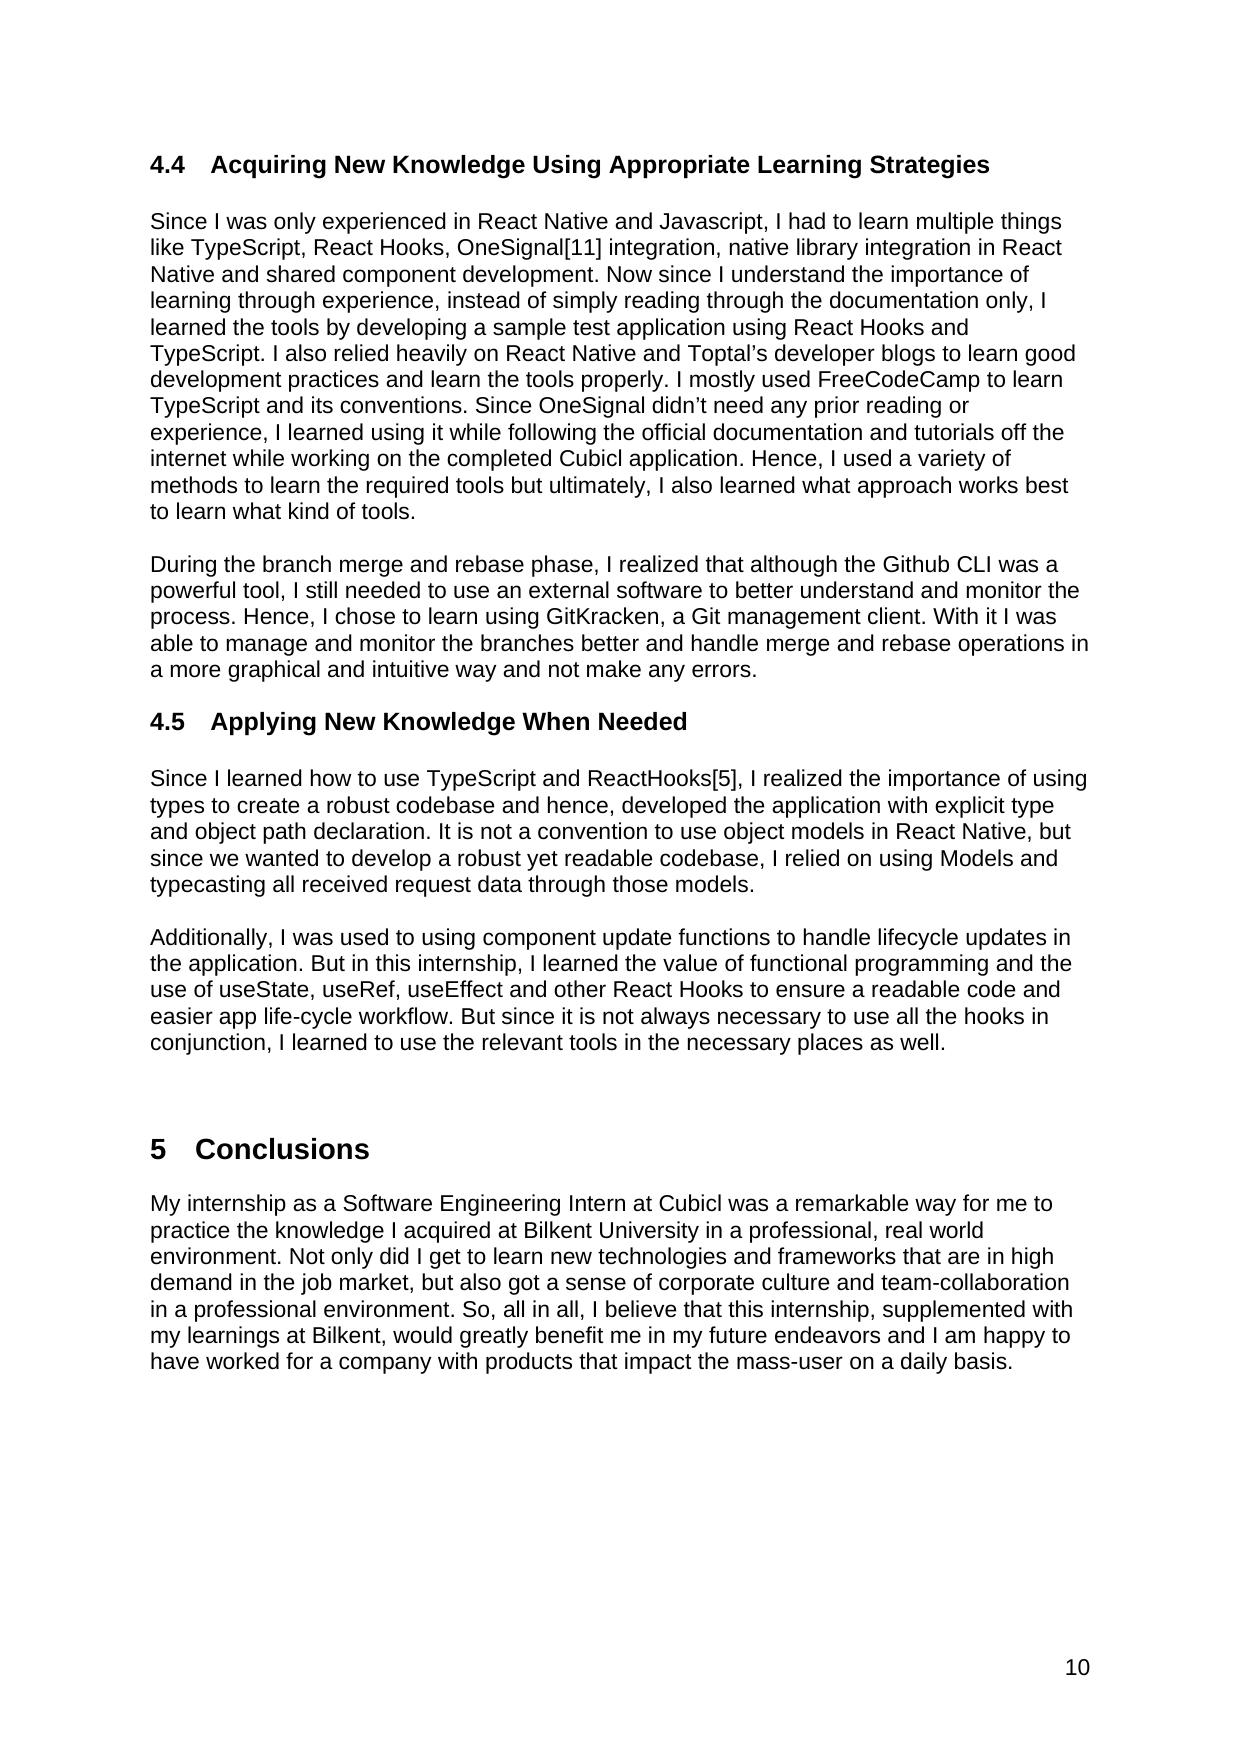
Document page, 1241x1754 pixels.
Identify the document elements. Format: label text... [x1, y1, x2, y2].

subtitle Applying New Knowledge When Needed [150, 707, 1090, 736]
text During the branch merge and rebase phase, I realized that although the Github CLI was a powerful tool, I still needed to use an external software to better understand and monitor the process. Hence, I chose to learn using GitKracken, a Git management client. With it I was able to manage and monitor the branches better and handle merge and rebase operations in a more graphical and intuitive way and not make any errors. [150, 551, 1090, 682]
text Since I learned how to use TypeScript and ReactHooks[5], I realized the importance of using types to create a robust codebase and hence, developed the application with explicit type and object path declaration. It is not a convention to use object models in React Native, but since we wanted to develop a robust yet readable codebase, I relied on using Models and typecasting all received request data through those models. [150, 765, 1090, 897]
text Additionally, I was used to using component update functions to handle lifecycle updates in the application. But in this internship, I learned the value of functional programming and the use of useState, useRef, useEffect and other React Hooks to ensure a readable code and easier app life-cycle workflow. But since it is not always necessary to use all the hooks in conjunction, I learned to use the relevant tools in the necessary places as well. [150, 923, 1090, 1055]
subtitle Conclusions [150, 1132, 1090, 1165]
subtitle Acquiring New Knowledge Using Appropriate Learning Strategies [150, 150, 1090, 179]
text My internship as a Software Engineering Intern at Cubicl was a remarkable way for me to practice the knowledge I acquired at Bilkent University in a professional, real world environment. Not only did I get to learn new technologies and frameworks that are in high demand in the job market, but also got a sense of corporate culture and team-collaboration in a professional environment. So, all in all, I believe that this internship, supplemented with my learnings at Bilkent, would greatly benefit me in my future endeavors and I am happy to have worked for a company with products that impact the mass-user on a daily basis. [150, 1190, 1090, 1375]
text Since I was only experienced in React Native and Javascript, I had to learn multiple things like TypeScript, React Hooks, OneSignal[11] integration, native library integration in React Native and shared component development. Now since I understand the importance of learning through experience, instead of simply reading through the documentation only, I learned the tools by developing a sample test application using React Hooks and TypeScript. I also relied heavily on React Native and Toptal’s developer blogs to learn good development practices and learn the tools properly. I mostly used FreeCodeCamp to learn TypeScript and its conventions. Since OneSignal didn’t need any prior reading or experience, I learned using it while following the official documentation and tutorials off the internet while working on the completed Cubicl application. Hence, I used a variety of methods to learn the required tools but ultimately, I also learned what approach works best to learn what kind of tools. [150, 208, 1090, 524]
